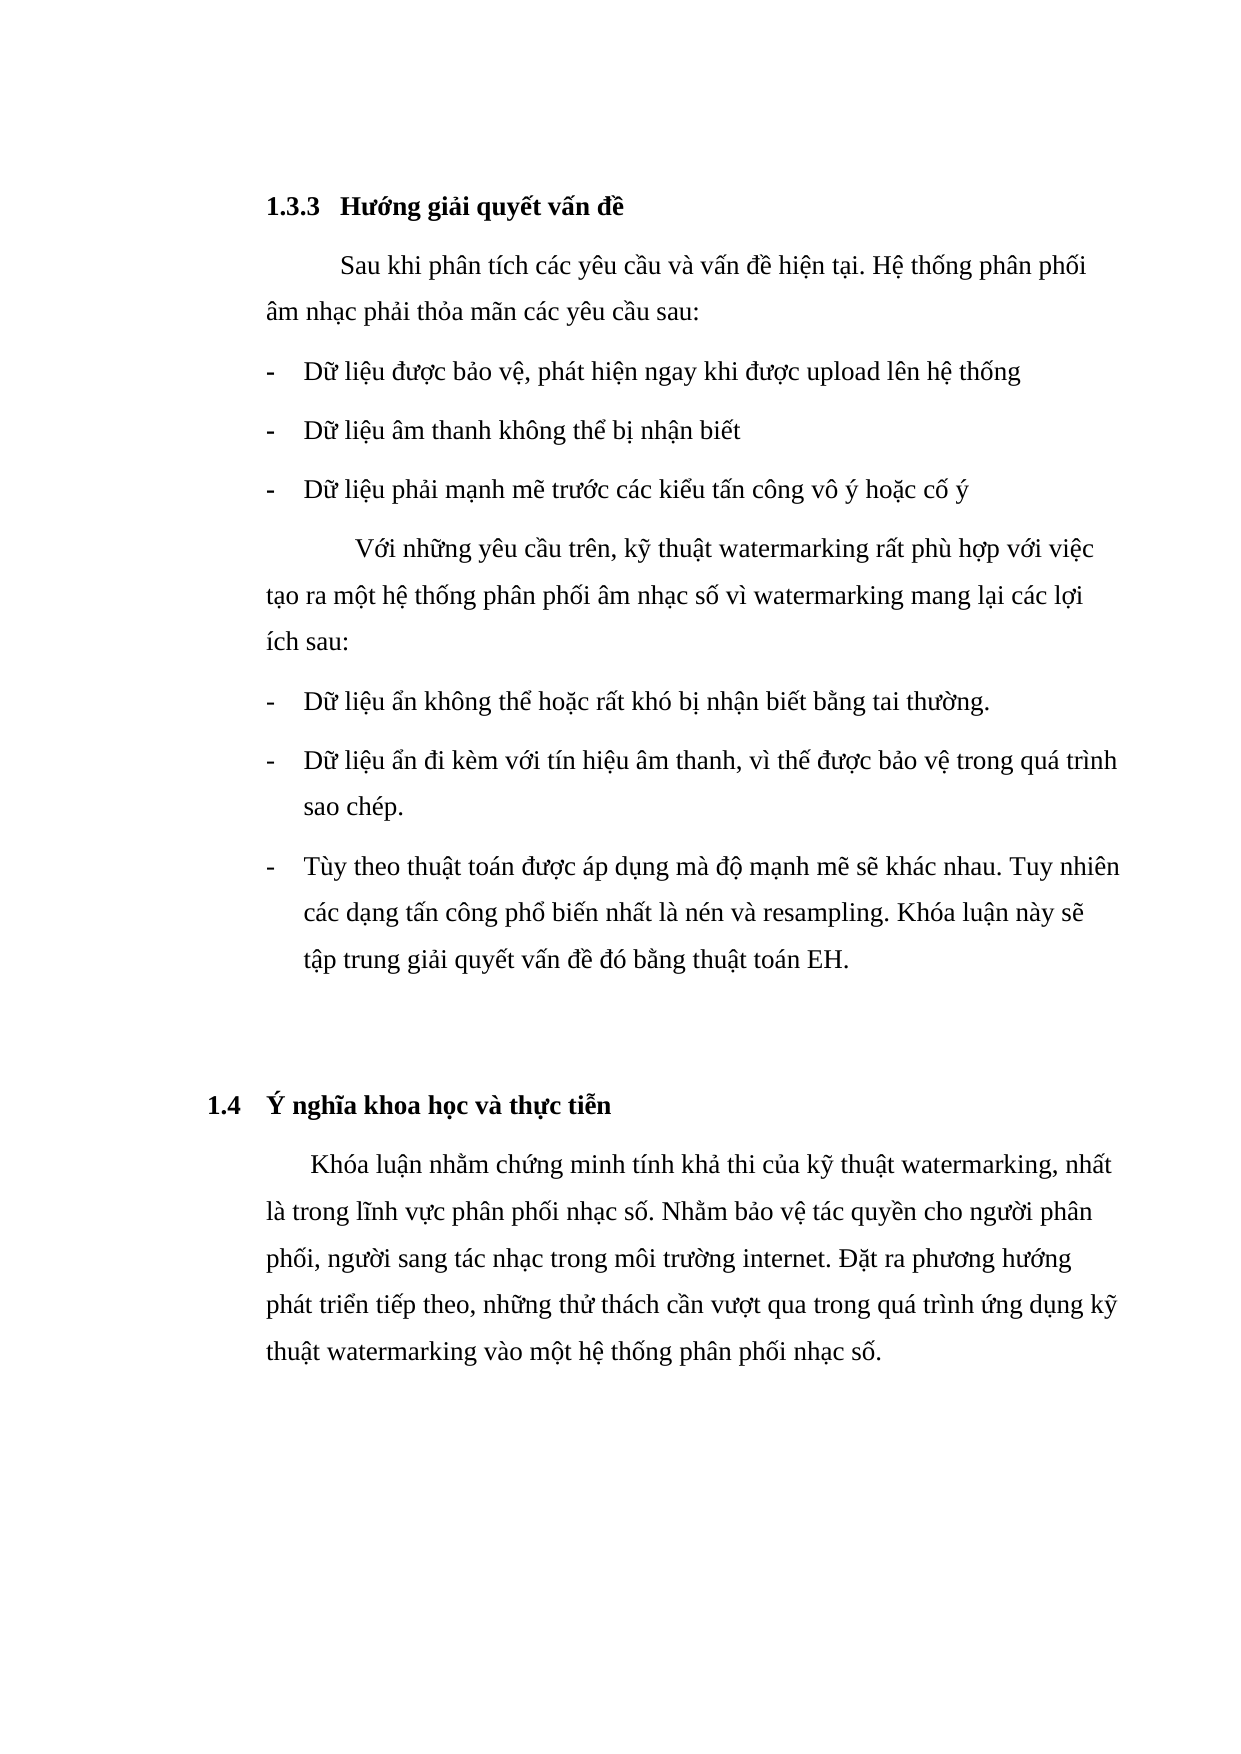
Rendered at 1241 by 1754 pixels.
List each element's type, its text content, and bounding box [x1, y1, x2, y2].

list Hướng giải quyết vấn đề [266, 190, 1122, 221]
list Sau khi phân tích các yêu cầu và vấn đề hiện tại. Hệ thống phân phối âm nhạc phải thỏa mãn các yêu cầu sau: [266, 249, 1122, 327]
list Dữ liệu ẩn đi kèm với tín hiệu âm thanh, vì thế được bảo vệ trong quá trình sao chép. [266, 744, 1122, 822]
list Với những yêu cầu trên, kỹ thuật watermarking rất phù hợp với việc tạo ra một hệ thống phân phối âm nhạc số vì watermarking mang lại các lợi ích sau: [266, 532, 1122, 657]
list Tùy theo thuật toán được áp dụng mà độ mạnh mẽ sẽ khác nhau. Tuy nhiên các dạng tấn công phổ biến nhất là nén và resampling. Khóa luận này sẽ tập trung giải quyết vấn đề đó bằng thuật toán EH. [266, 850, 1122, 1063]
list Khóa luận nhằm chứng minh tính khả thi của kỹ thuật watermarking, nhất là trong lĩnh vực phân phối nhạc số. Nhằm bảo vệ tác quyền cho người phân phối, người sang tác nhạc trong môi trường internet. Đặt ra phương hướng phát triển tiếp theo, những thử thách cần vượt qua trong quá trình ứng dụng kỹ thuật watermarking vào một hệ thống phân phối nhạc số. [266, 1148, 1122, 1366]
list Dữ liệu âm thanh không thể bị nhận biết [266, 414, 1122, 445]
list Dữ liệu ẩn không thể hoặc rất khó bị nhận biết bằng tai thường. [266, 685, 1122, 716]
list Dữ liệu được bảo vệ, phát hiện ngay khi được upload lên hệ thống [266, 355, 1122, 386]
list Ý nghĩa khoa học và thực tiễn [207, 1089, 1122, 1120]
list Dữ liệu phải mạnh mẽ trước các kiểu tấn công vô ý hoặc cố ý [266, 473, 1122, 504]
